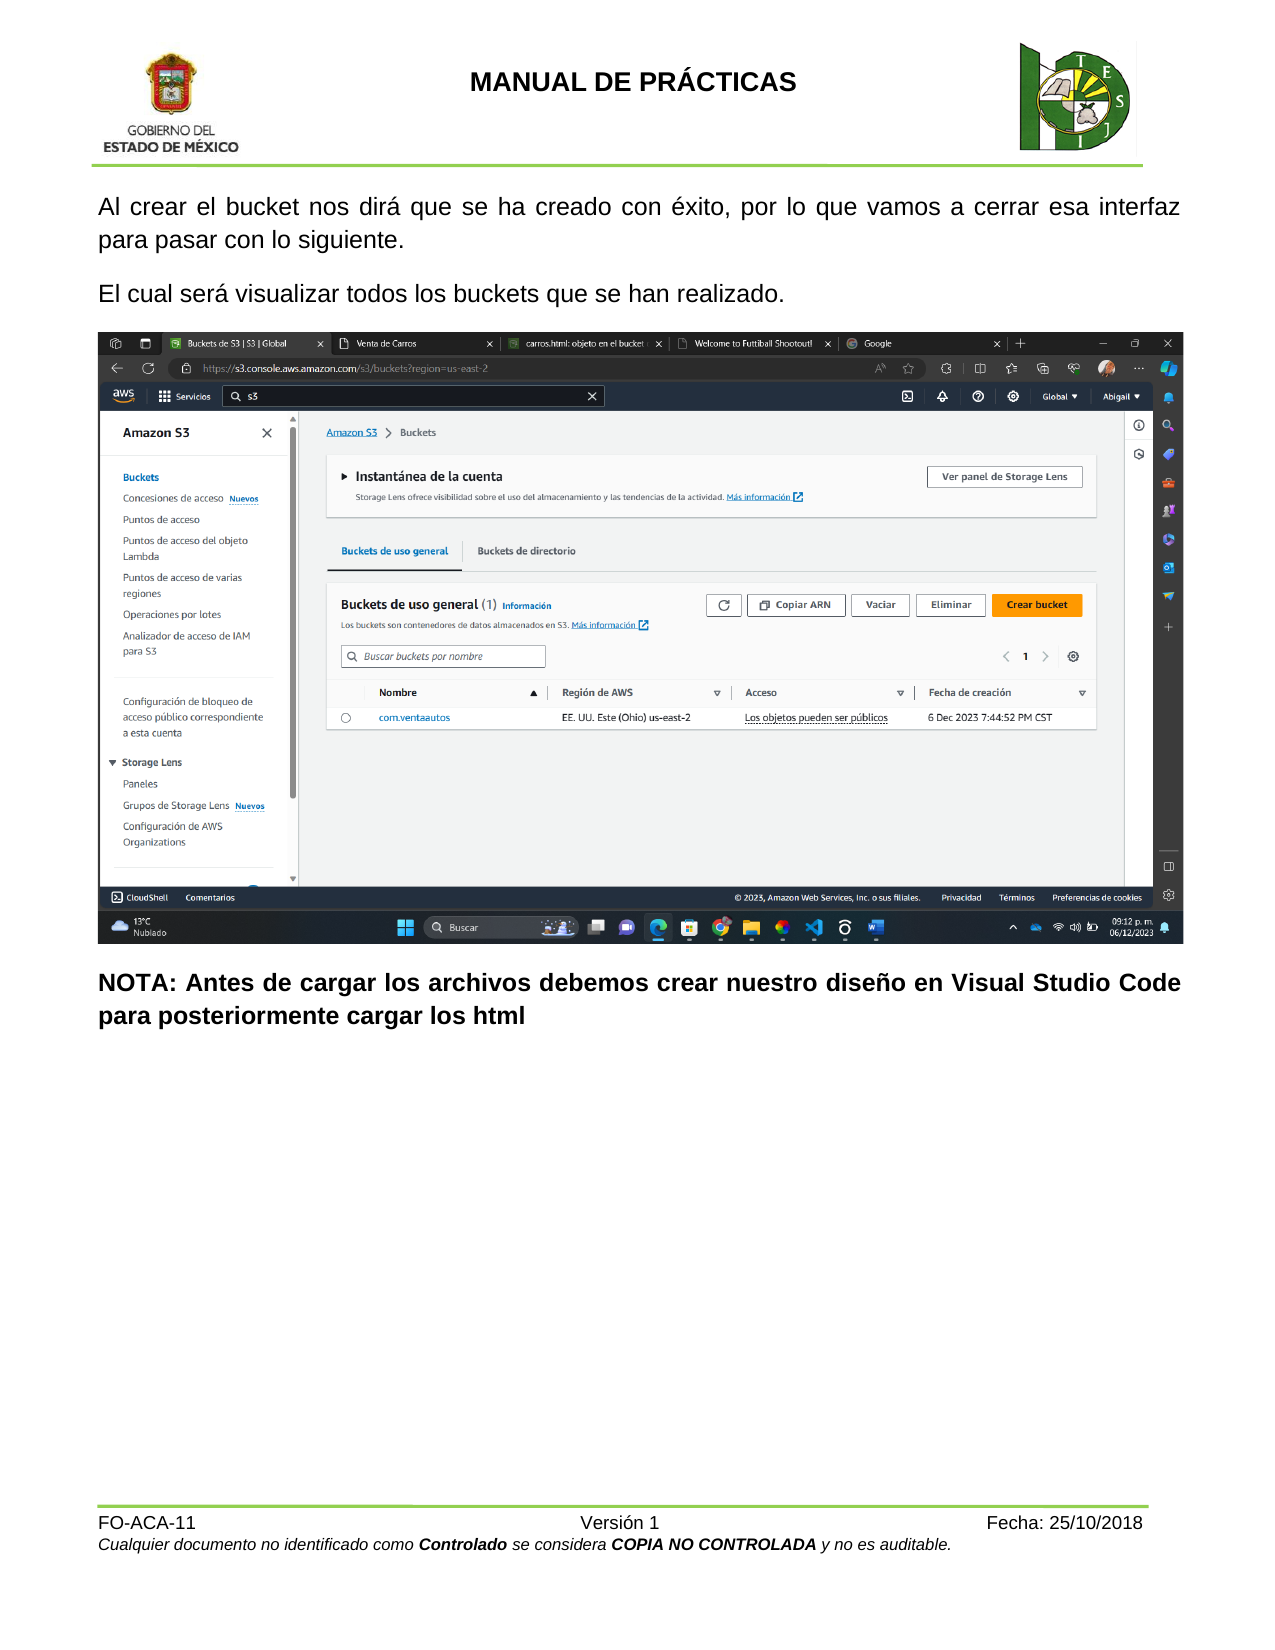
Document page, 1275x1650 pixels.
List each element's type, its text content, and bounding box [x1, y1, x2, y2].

picture [1018, 41, 1137, 157]
picture [95, 42, 241, 161]
text El cual será visualizar todos los buckets que se han realizado. [98, 279, 1183, 308]
picture [97, 332, 1184, 944]
text NOTA: Antes de cargar los archivos debemos crear nuestro diseño en Visual Studio Code para posteriormente cargar los html [98, 968, 1183, 1030]
text Al crear el bucket nos dirá que se ha creado con éxito, por lo que vamos a cerrar esa interfaz para pasar con lo siguiente. [98, 192, 1183, 254]
